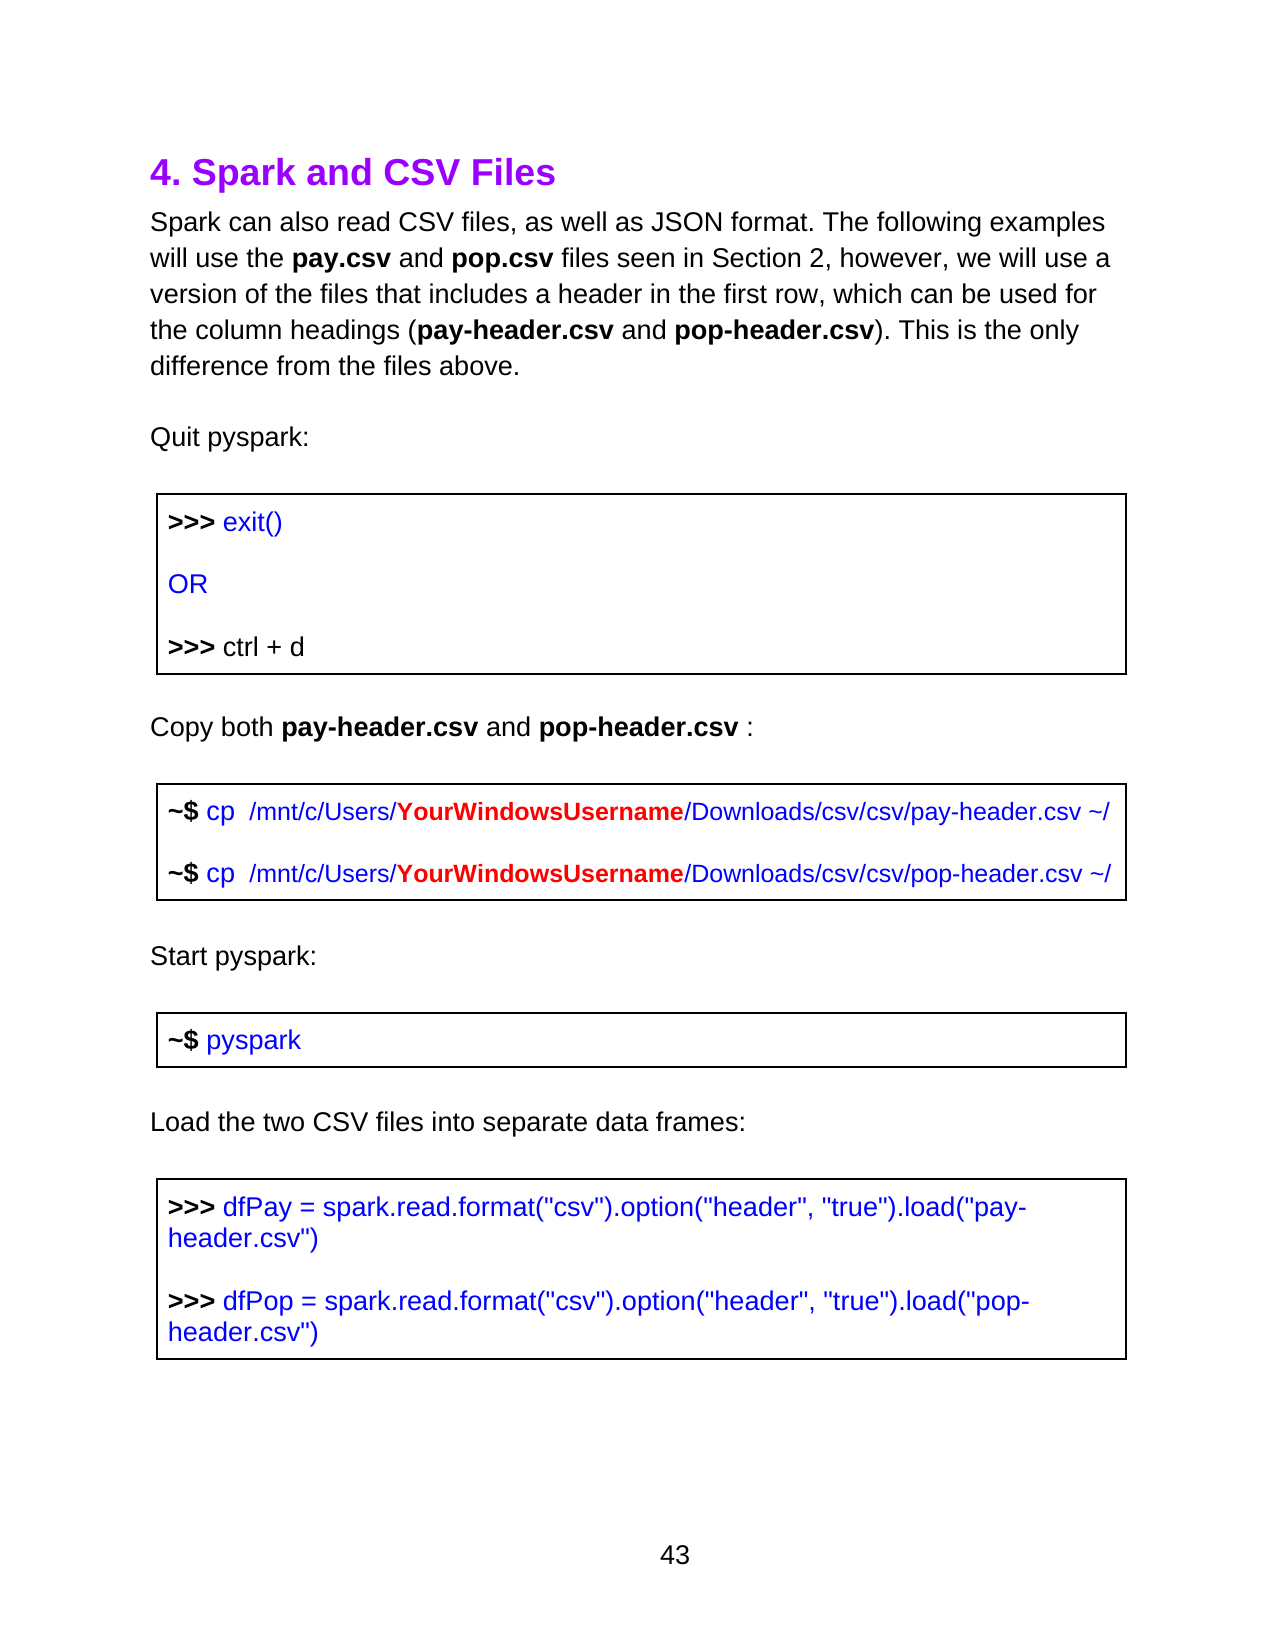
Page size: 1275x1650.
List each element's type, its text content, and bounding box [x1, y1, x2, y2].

text Load the two CSV files into separate data frames: [150, 1106, 1125, 1138]
table_header >>> exit() OR >>> ctrl + d [158, 495, 1125, 672]
text Copy both pay-header.csv and pop-header.csv : [150, 711, 1125, 742]
table_header >>> dfPay = spark.read.format("csv").option("header", "true").load("pay-header.csv") >>> dfPop = spark.read.format("csv").option("header", "true").load("pop-header.csv") [158, 1180, 1125, 1357]
table_header ~$ cp /mnt/c/Users/YourWindowsUsername/Downloads/csv/csv/pay-header.csv ~/ ~$ cp /mnt/c/Users/YourWindowsUsername/Downloads/csv/csv/pop-header.csv ~/ [158, 785, 1125, 899]
text Quit pyspark: [150, 421, 1125, 453]
text Spark can also read CSV files, as well as JSON format. The following examples will use the pay.csv and pop.csv files seen in Section 2, however, we will use a version of the files that includes a header in the first row, which can be used for the column headings (pay-header.csv and pop-header.csv). This is the only difference from the files above. [150, 206, 1125, 381]
table_header ~$ pyspark [158, 1014, 1125, 1066]
subtitle 4. Spark and CSV Files [150, 150, 1125, 193]
text Start pyspark: [150, 940, 1125, 971]
